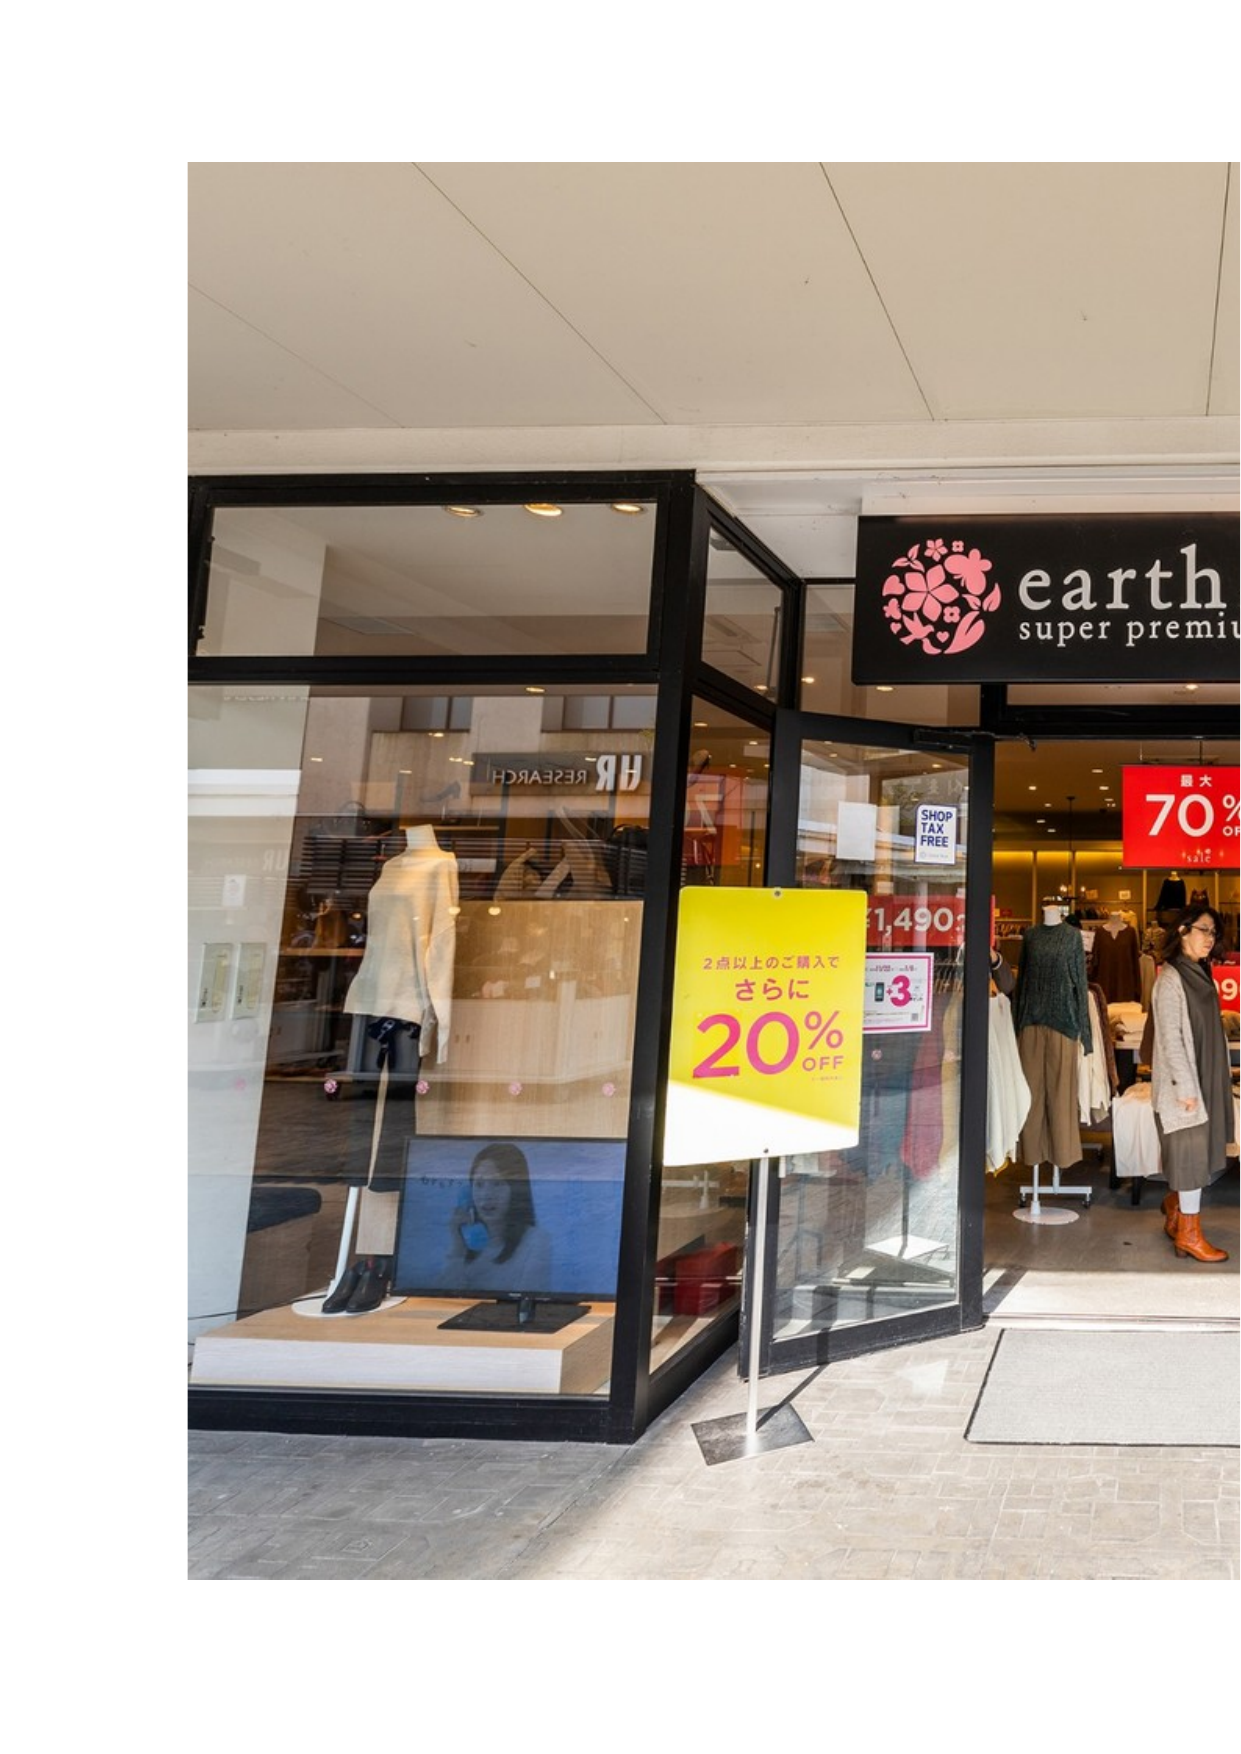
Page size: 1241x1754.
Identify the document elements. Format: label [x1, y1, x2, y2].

picture [187, 162, 1241, 1580]
